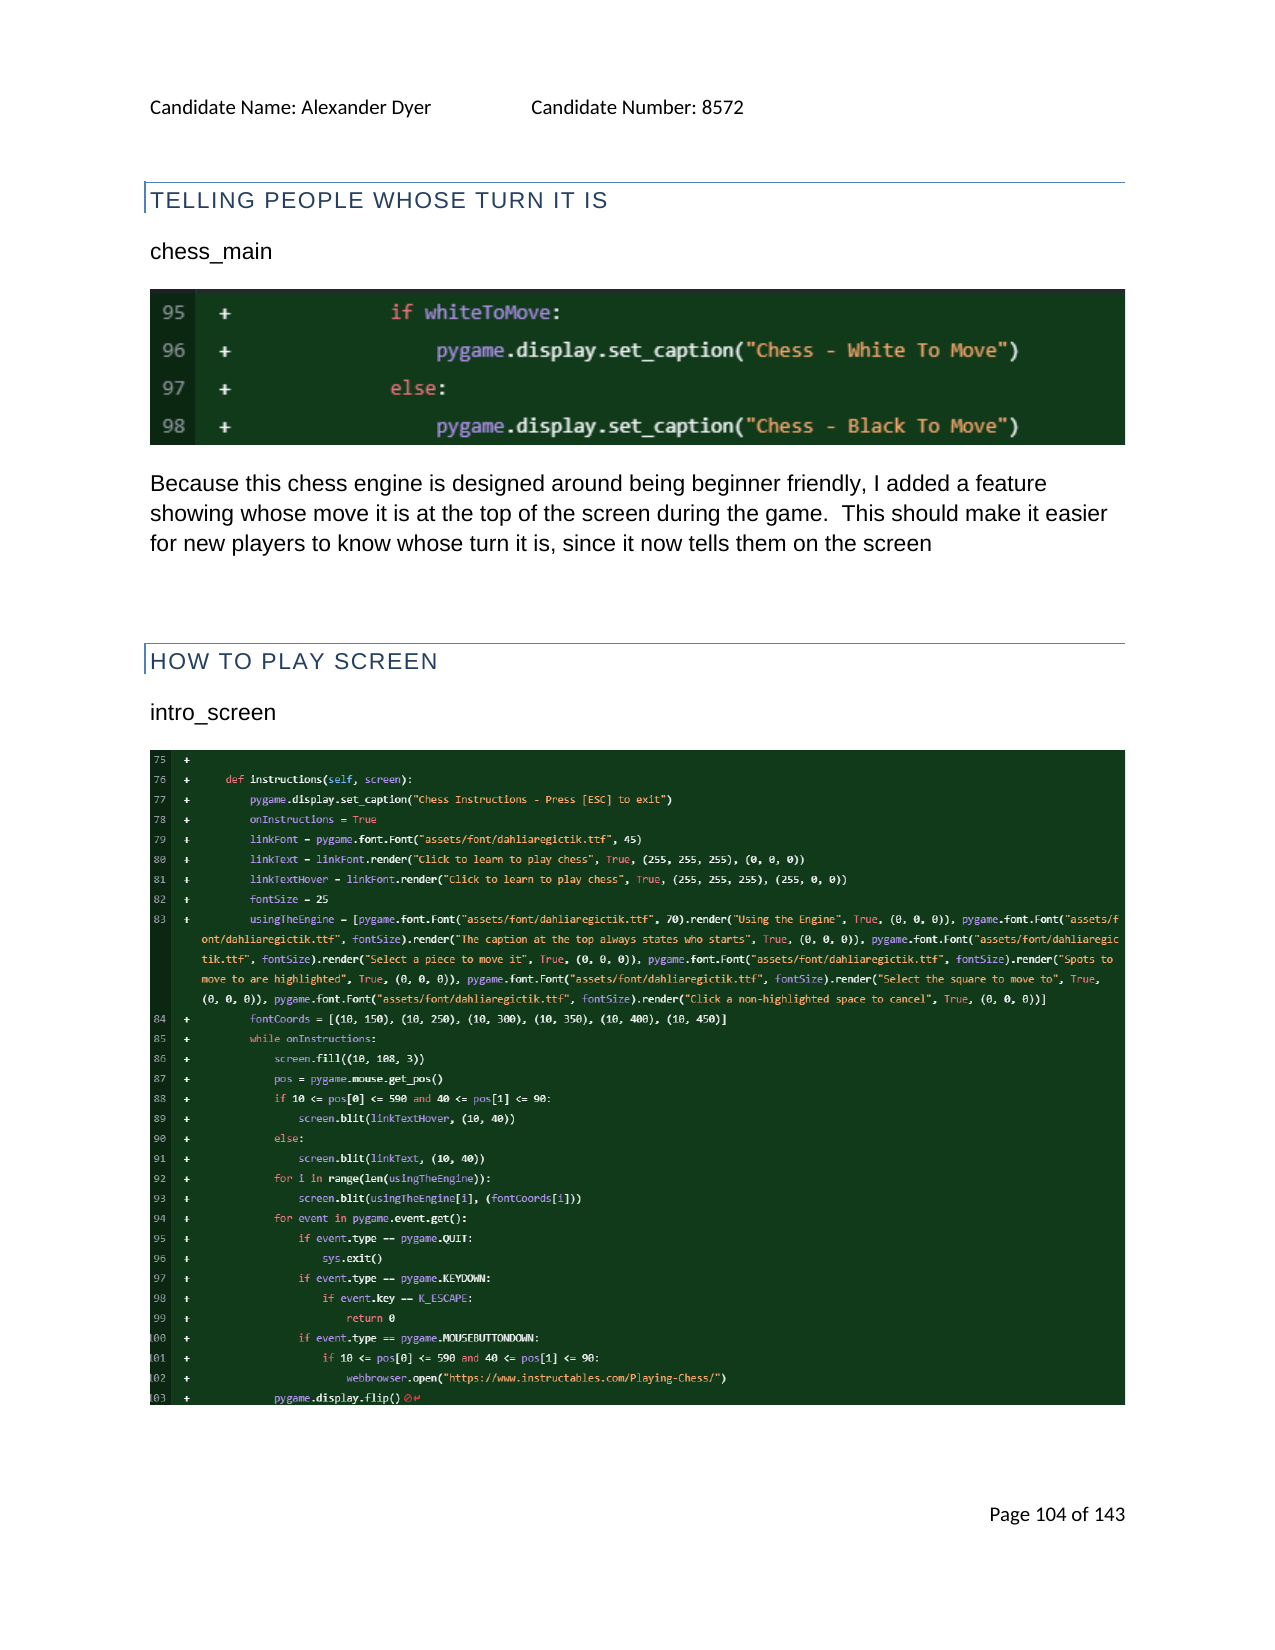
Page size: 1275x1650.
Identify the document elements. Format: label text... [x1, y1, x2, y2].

subtitle Telling People Whose Turn it is [146, 183, 1125, 213]
picture [150, 289, 1125, 445]
text intro_screen [150, 699, 1125, 726]
text chess_main [150, 238, 1125, 264]
text Because this chess engine is designed around being beginner friendly, I added a feature showing whose move it is at the top of the screen during the game. This should make it easier for new players to know whose turn it is, since it now tells them on the screen [150, 469, 1125, 556]
subtitle How To Play Screen [146, 644, 1125, 674]
picture [150, 750, 1125, 1405]
